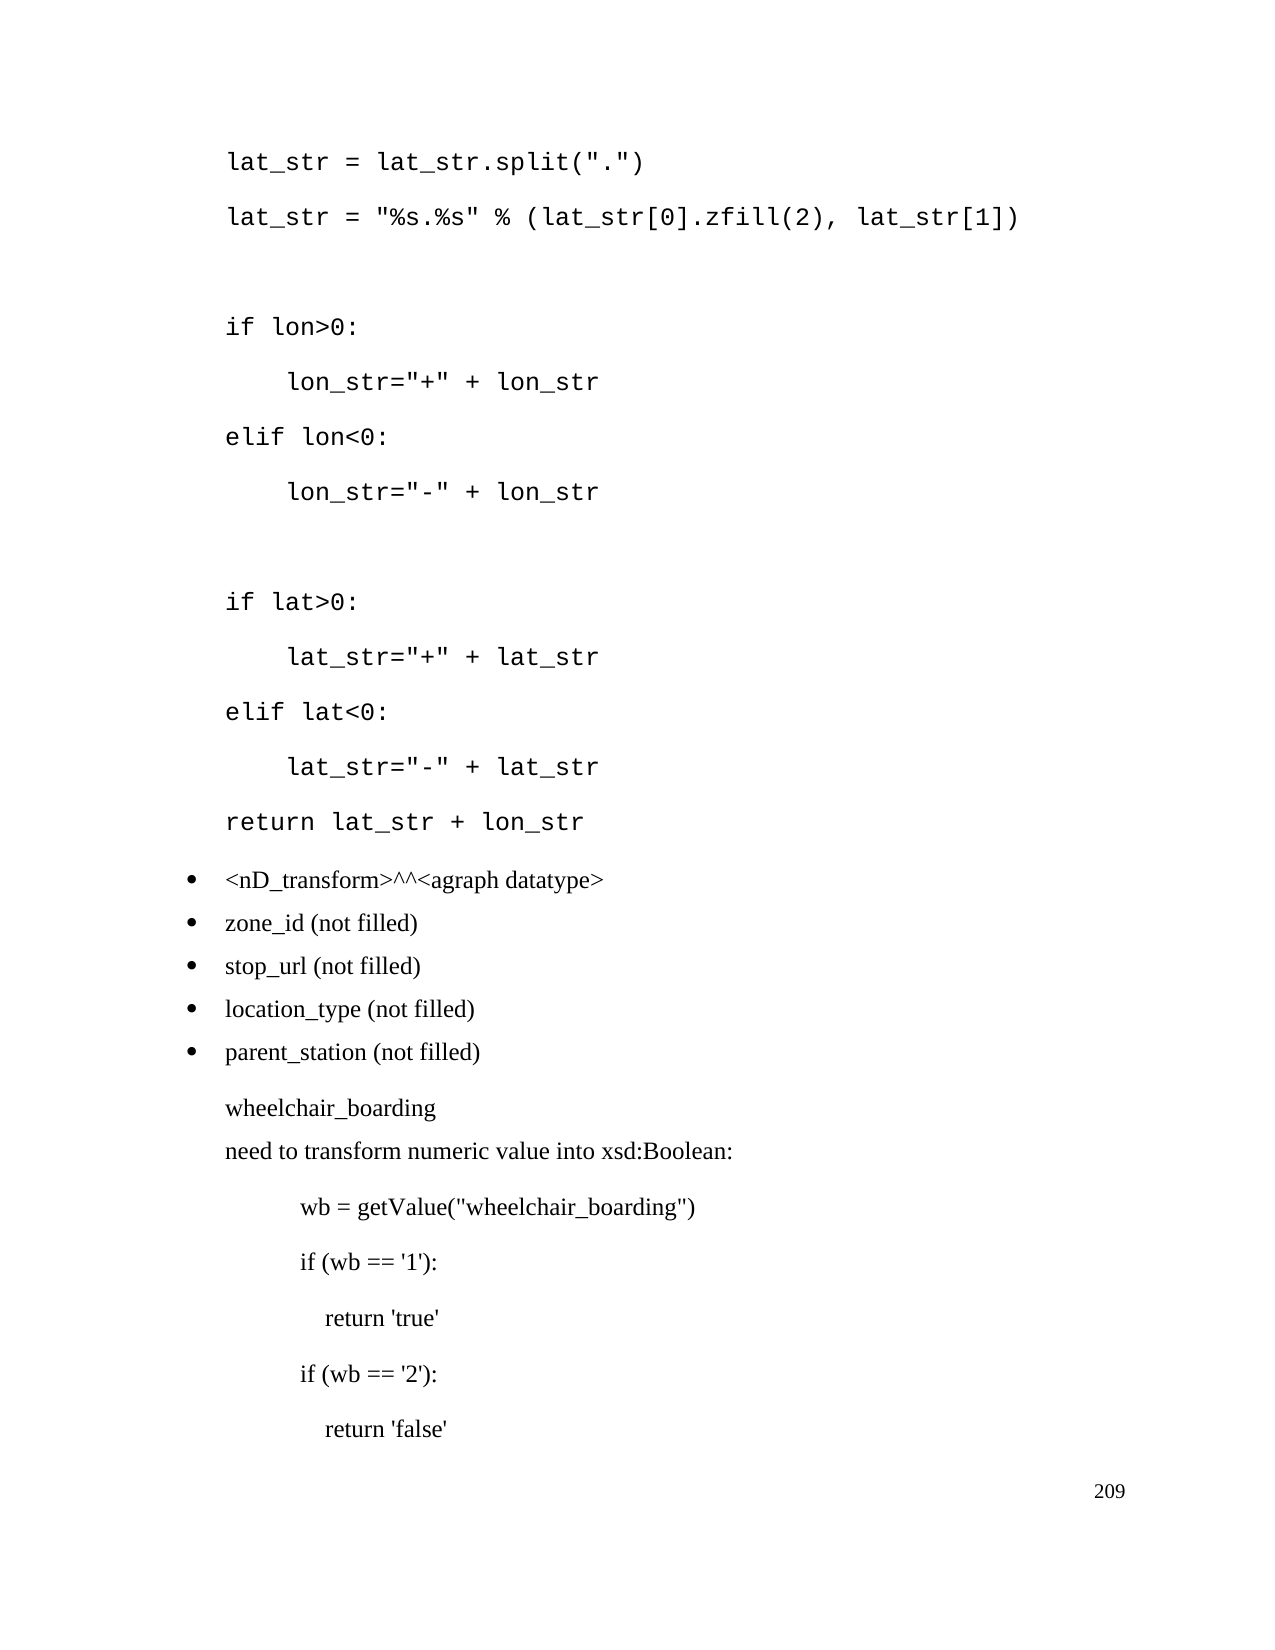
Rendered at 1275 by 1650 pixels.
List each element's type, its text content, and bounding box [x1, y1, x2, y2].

text return 'false' [300, 1414, 1125, 1443]
text lat_str = lat_str.split(".") [225, 150, 1125, 178]
text lat_str = "%s.%s" % (lat_str[0].zfill(2), lat_str[1]) [225, 205, 1125, 233]
text if (wb == '1'): [300, 1247, 1125, 1276]
text return lat_str + lon_str [225, 810, 1125, 838]
text lat_str="-" + lat_str [225, 755, 1125, 783]
text lat_str="+" + lat_str [225, 645, 1125, 673]
list location_type (not filled) [187, 994, 1125, 1023]
list <nD_transform>^^<agraph datatype> [187, 865, 1125, 894]
list stop_url (not filled) [187, 951, 1125, 980]
text lon_str="+" + lon_str [225, 370, 1125, 398]
list zone_id (not filled) [187, 908, 1125, 937]
text if lat>0: [225, 590, 1125, 618]
text if lon>0: [225, 315, 1125, 343]
text wheelchair_boarding need to transform numeric value into xsd:Boolean: [225, 1093, 1125, 1165]
text lon_str="-" + lon_str [225, 480, 1125, 508]
text elif lat<0: [225, 700, 1125, 728]
text if (wb == '2'): [300, 1359, 1125, 1387]
text return 'true' [300, 1303, 1125, 1332]
text elif lon<0: [225, 425, 1125, 453]
list parent_station (not filled) [187, 1037, 1125, 1066]
text wb = getValue("wheelchair_boarding") [300, 1192, 1125, 1221]
